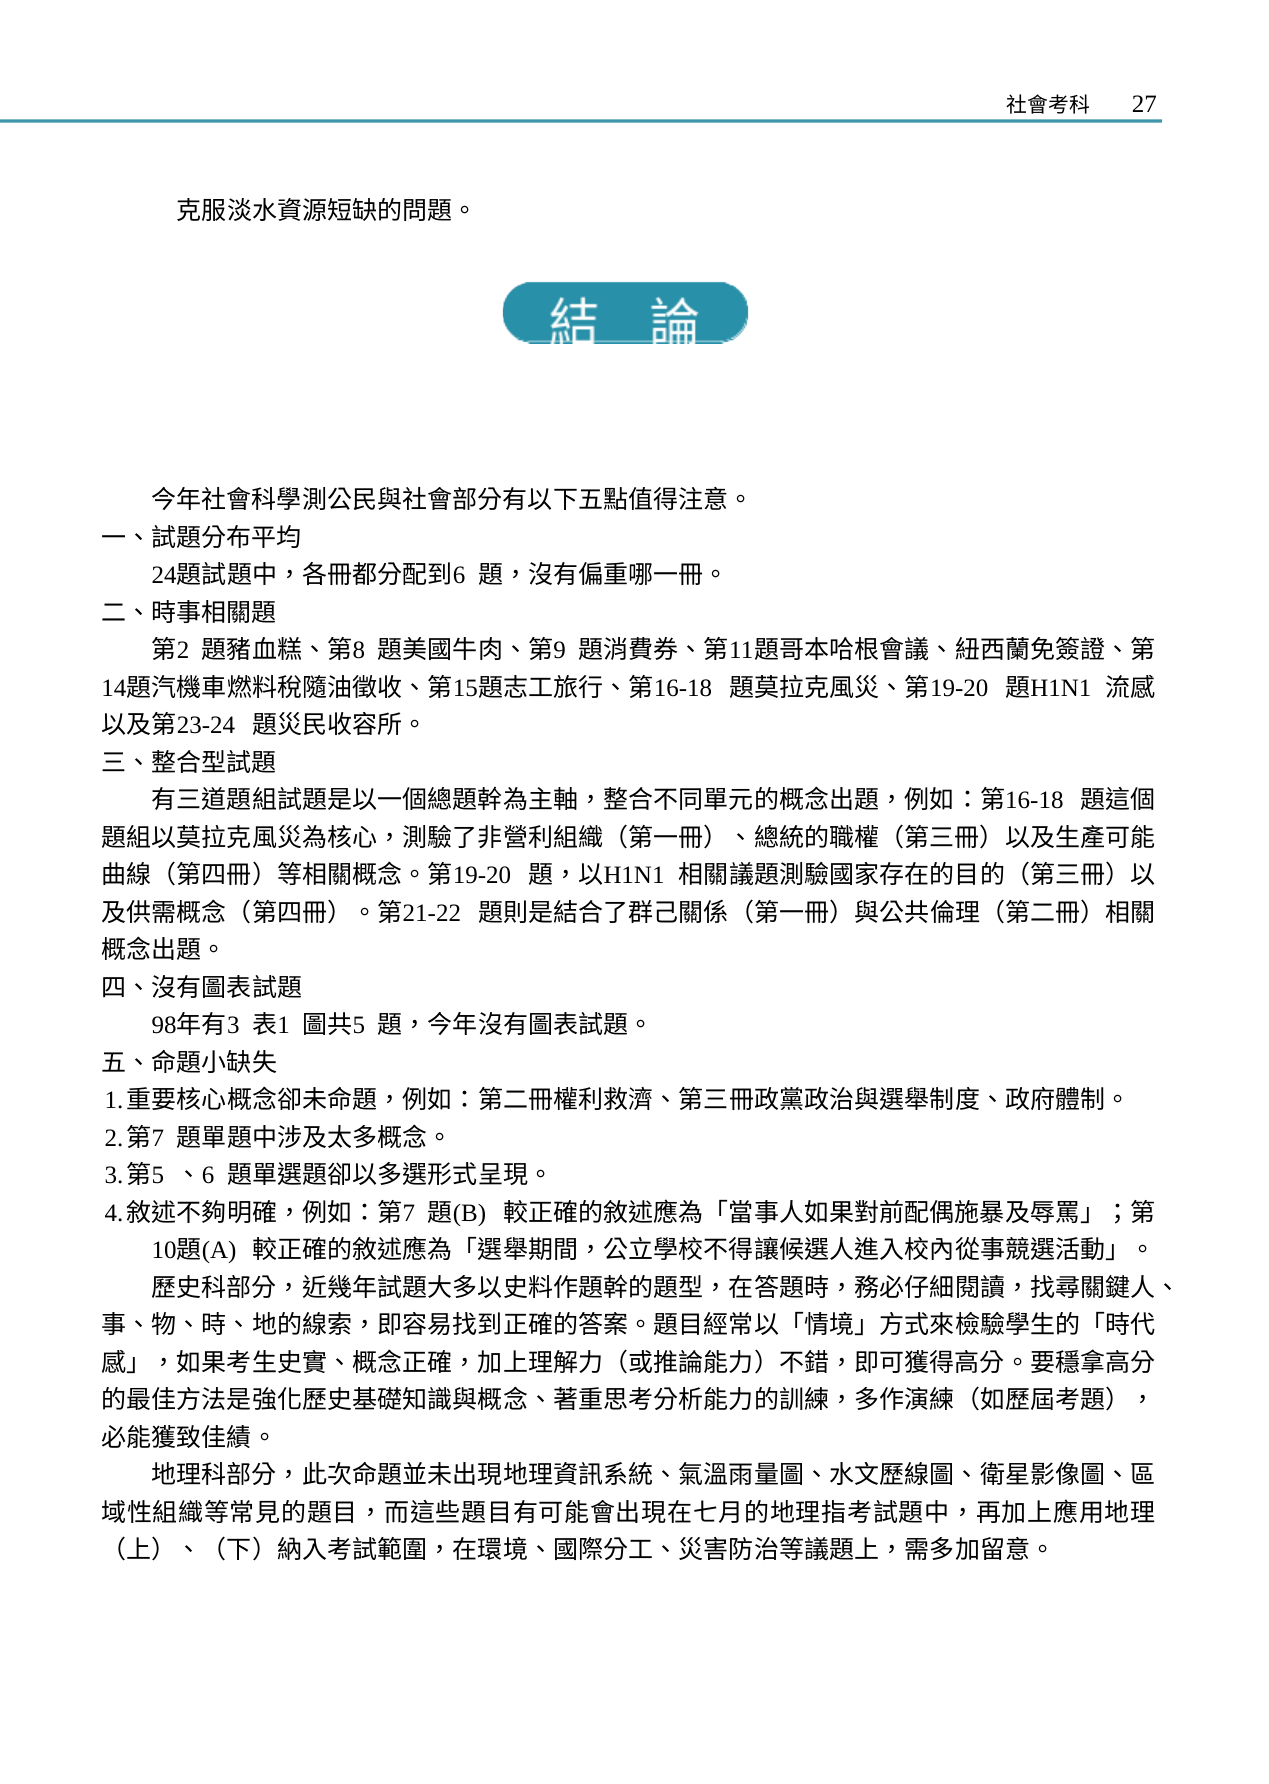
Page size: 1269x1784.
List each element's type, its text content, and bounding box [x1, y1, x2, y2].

text 4.敘述不夠明確，例如：第7題(B)較正確的敘述應為「當事人如果對前配偶施暴及辱罵」；第10題(A)較正確的敘述應為「選舉期間，公立學校不得讓候選人進入校內從事競選活動」。 [101, 1192, 1156, 1267]
text 1.重要核心概念卻未命題，例如：第二冊權利救濟、第三冊政黨政治與選舉制度、政府體制。 [101, 1079, 1156, 1117]
text 五、命題小缺失 [101, 1042, 1156, 1079]
text 24題試題中，各冊都分配到6題，沒有偏重哪一冊。 [101, 554, 1156, 592]
text 歷史科部分，近幾年試題大多以史料作題幹的題型，在答題時，務必仔細閱讀，找尋關鍵人、事、物、時、地的線索，即容易找到正確的答案。題目經常以「情境」方式來檢驗學生的「時代感」，如果考生史實、概念正確，加上理解力（或推論能力）不錯，即可獲得高分。要穩拿高分的最佳方法是強化歷史基礎知識與概念、著重思考分析能力的訓練，多作演練（如歷屆考題），必能獲致佳績。 [101, 1267, 1156, 1454]
text 第2題豬血糕、第8題美國牛肉、第9題消費券、第11題哥本哈根會議、紐西蘭免簽證、第14題汽機車燃料稅隨油徵收、第15題志工旅行、第16-18題莫拉克風災、第19-20題H1N1流感以及第23-24題災民收容所。 [101, 629, 1156, 742]
text 有三道題組試題是以一個總題幹為主軸，整合不同單元的概念出題，例如：第16-18題這個題組以莫拉克風災為核心，測驗了非營利組織（第一冊）、總統的職權（第三冊）以及生產可能曲線（第四冊）等相關概念。第19-20題，以H1N1相關議題測驗國家存在的目的（第三冊）以及供需概念（第四冊）。第21-22題則是結合了群己關係（第一冊）與公共倫理（第二冊）相關概念出題。 [101, 779, 1156, 967]
text 72. 無論是傳統農業活動，或是現代工商業活動，都需要足夠的水源以利使用，因此某地須先克服淡水資源短缺的問題。 [126, 190, 1156, 228]
text 98年有3表1圖共5題，今年沒有圖表試題。 [101, 1004, 1156, 1042]
text 3.第5、6題單選題卻以多選形式呈現。 [101, 1154, 1156, 1192]
text 二、時事相關題 [101, 592, 1156, 629]
text 三、整合型試題 [101, 742, 1156, 779]
text 2.第7題單題中涉及太多概念。 [101, 1117, 1156, 1154]
text 地理科部分，此次命題並未出現地理資訊系統、氣溫雨量圖、水文歷線圖、衛星影像圖、區域性組織等常見的題目，而這些題目有可能會出現在七月的地理指考試題中，再加上應用地理（上）、（下）納入考試範圍，在環境、國際分工、災害防治等議題上，需多加留意。 [101, 1454, 1156, 1567]
text 今年社會科學測公民與社會部分有以下五點值得注意。 [101, 479, 1156, 517]
text 四、沒有圖表試題 [101, 967, 1156, 1004]
text 一、試題分布平均 [101, 517, 1156, 554]
